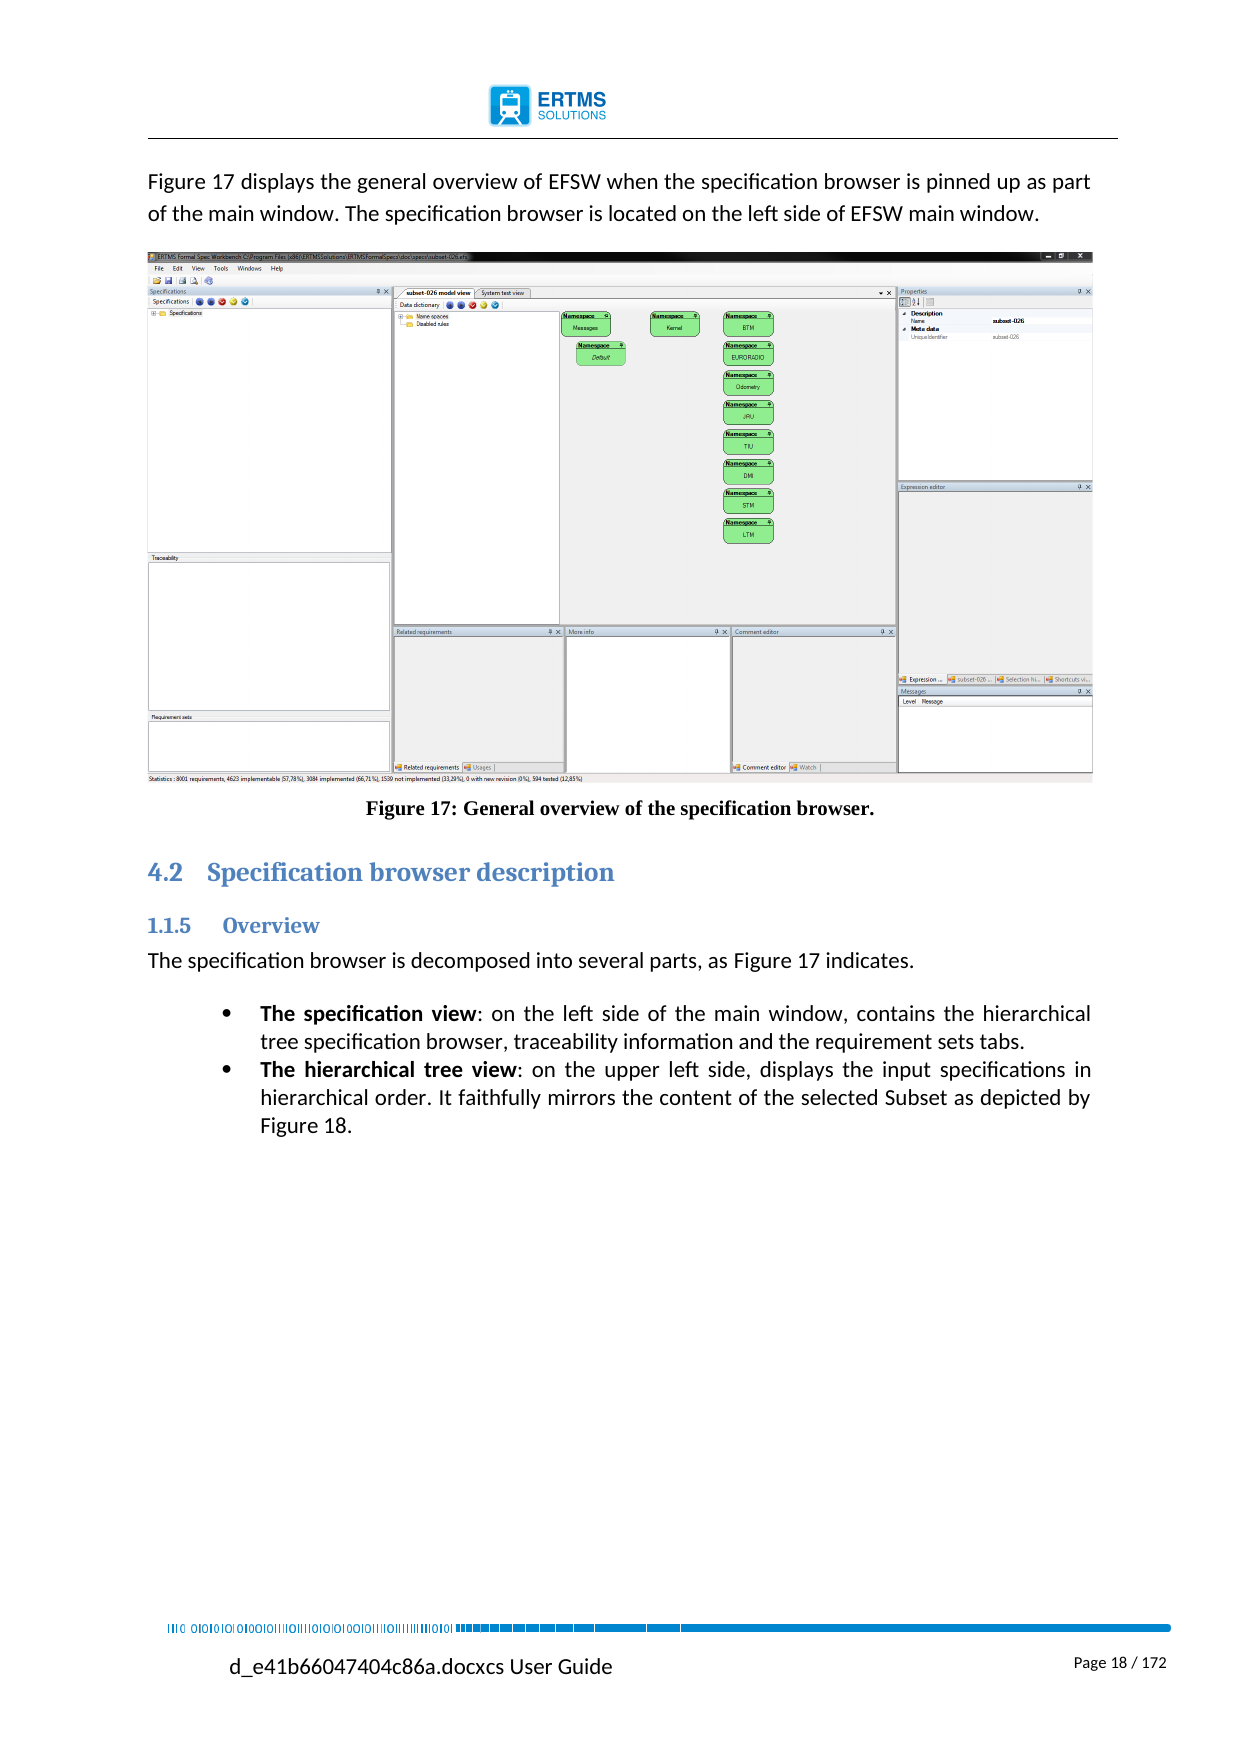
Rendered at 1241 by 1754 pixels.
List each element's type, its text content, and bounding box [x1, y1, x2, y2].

list The specification view: on the left side of the main window, contains the hierarchical tree specification browser, traceability information and the requirement sets tabs. [223, 999, 1093, 1055]
text The specification browser is decomposed into several parts, as Figure 17 indicates. [148, 946, 1093, 974]
picture [477, 73, 617, 138]
subtitle Specification browser description [148, 857, 1093, 888]
picture [167, 1624, 1171, 1633]
text Figure 17: General overview of the specification browser. [148, 795, 1093, 819]
text Figure 17 displays the general overview of EFSW when the specification browser is pinned up as part of the main window. The specification browser is located on the left side of EFSW main window. [148, 167, 1093, 227]
picture [147, 252, 1093, 783]
list The hierarchical tree view: on the upper left side, displays the input specifications in hierarchical order. It faithfully mirrors the content of the selected Subset as depicted by Figure 18. [223, 1055, 1093, 1139]
subtitle Overview [148, 913, 1093, 939]
